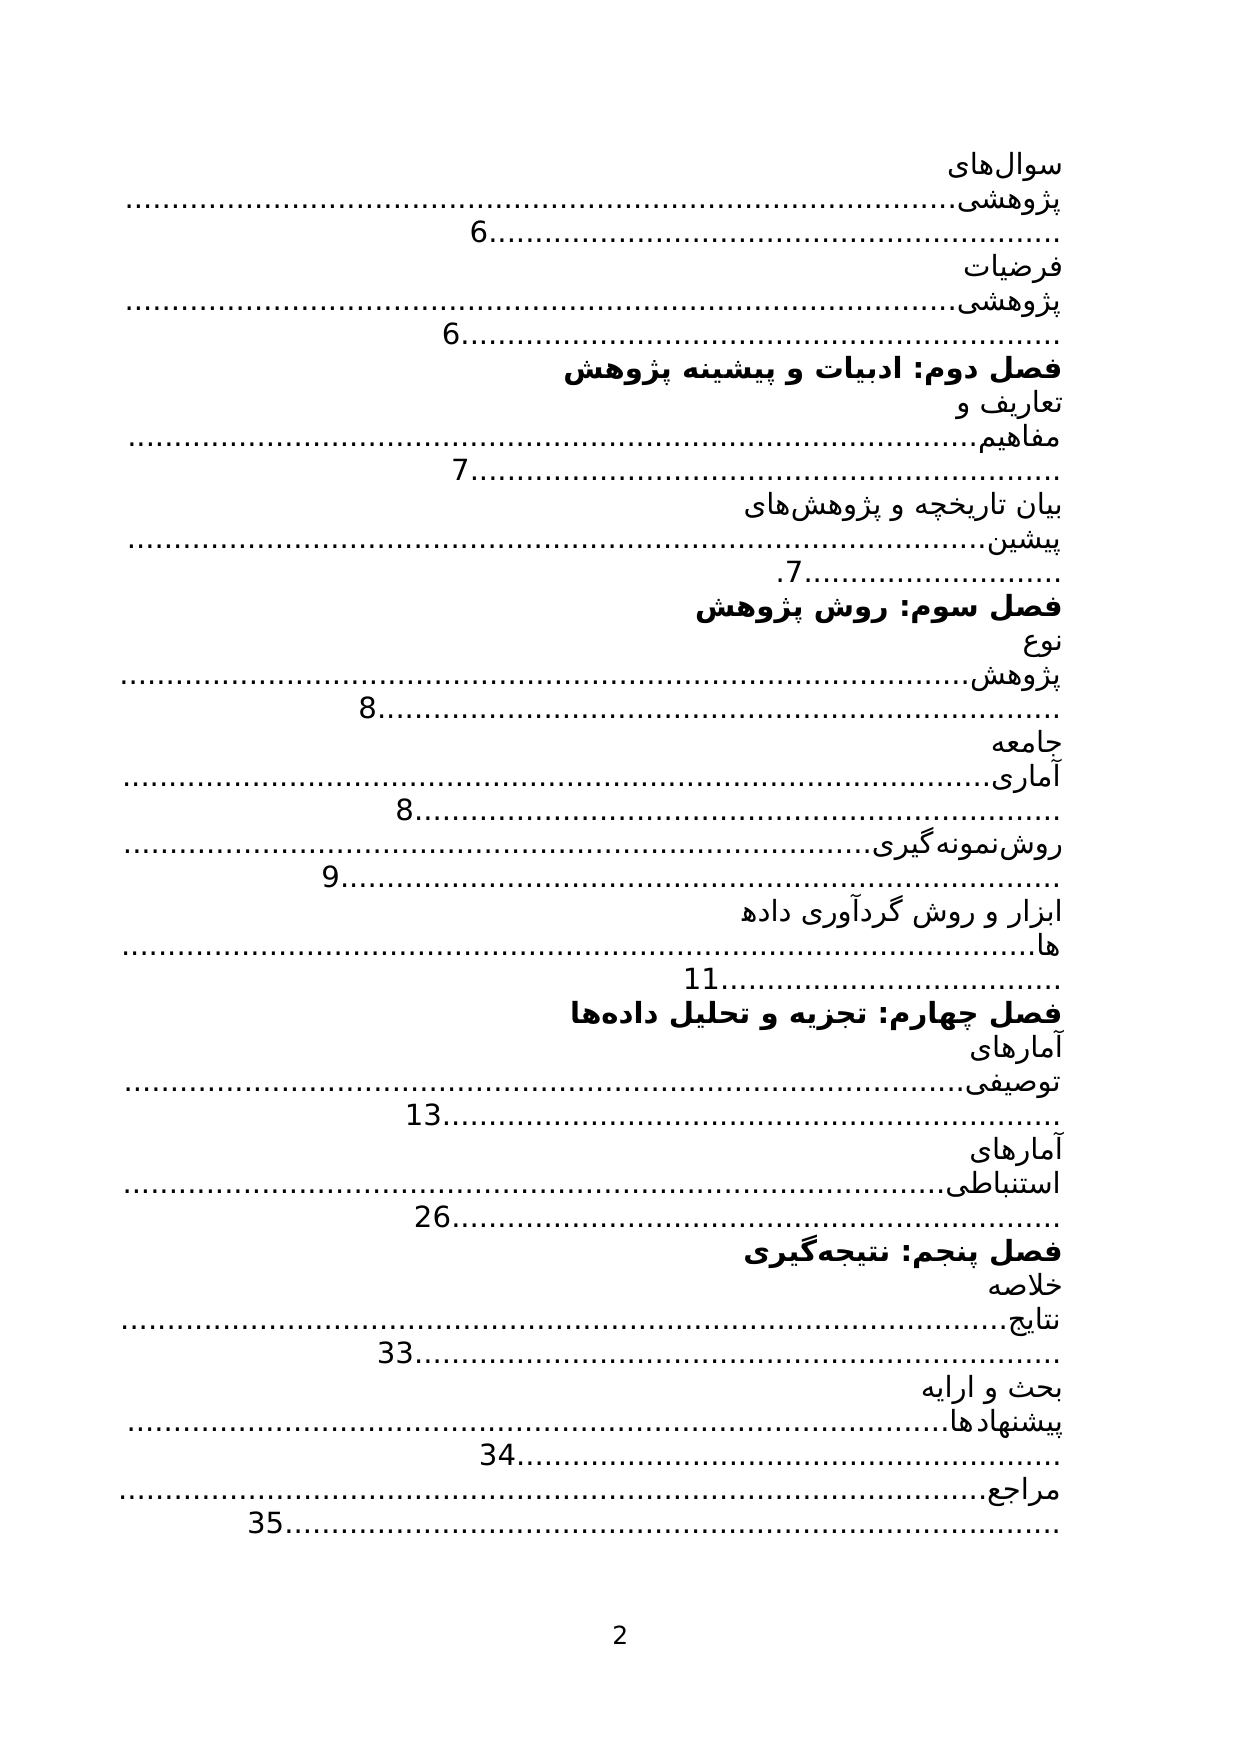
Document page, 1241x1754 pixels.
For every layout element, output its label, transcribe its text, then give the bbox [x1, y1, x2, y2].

text فصل چهارم: تجزیه و تحلیل داده‌ها [118, 997, 1063, 1031]
text آمارهای استنباطی...........................................................................................................................................................26 [118, 1132, 1063, 1234]
text فصل پنجم: نتیجه‌گیری [118, 1234, 1063, 1268]
text تعاریف و مفاهیم............................................................................................................................................................7 [118, 385, 1063, 487]
text فرضیات پژوهشی...........................................................................................................................................................6 [118, 249, 1063, 351]
text آمارهای توصیفی..............................................................................................................................................................13 [118, 1031, 1063, 1132]
text بحث و ارایه پیشنهاد‌ها....................................................................................................................................................34 [118, 1370, 1063, 1472]
text فصل سوم: روش پژوهش [118, 589, 1063, 623]
text جامعه آماری....................................................................................................................................................................8 [118, 725, 1063, 827]
text سوال‌های پژوهشی........................................................................................................................................................6 [118, 148, 1063, 249]
text ابزار و روش گردآوری داده‍‌ها........................................................................................................................................11 [118, 895, 1063, 997]
text مراجع..................................................................................................................................................................................35 [118, 1472, 1063, 1540]
text فصل دوم: ادبیات و پیشینه پژوهش [118, 351, 1063, 385]
text روش‌نمونه‌گیری...............................................................................................................................................................9 [118, 827, 1063, 895]
text بیان تاریخچه و پژوهش‌های پیشین.........................................................................................................................7. [118, 487, 1063, 589]
text خلاصه نتایج......................................................................................................................................................................33 [118, 1268, 1063, 1370]
text نوع پژوهش......................................................................................................................................................................8 [118, 623, 1063, 725]
